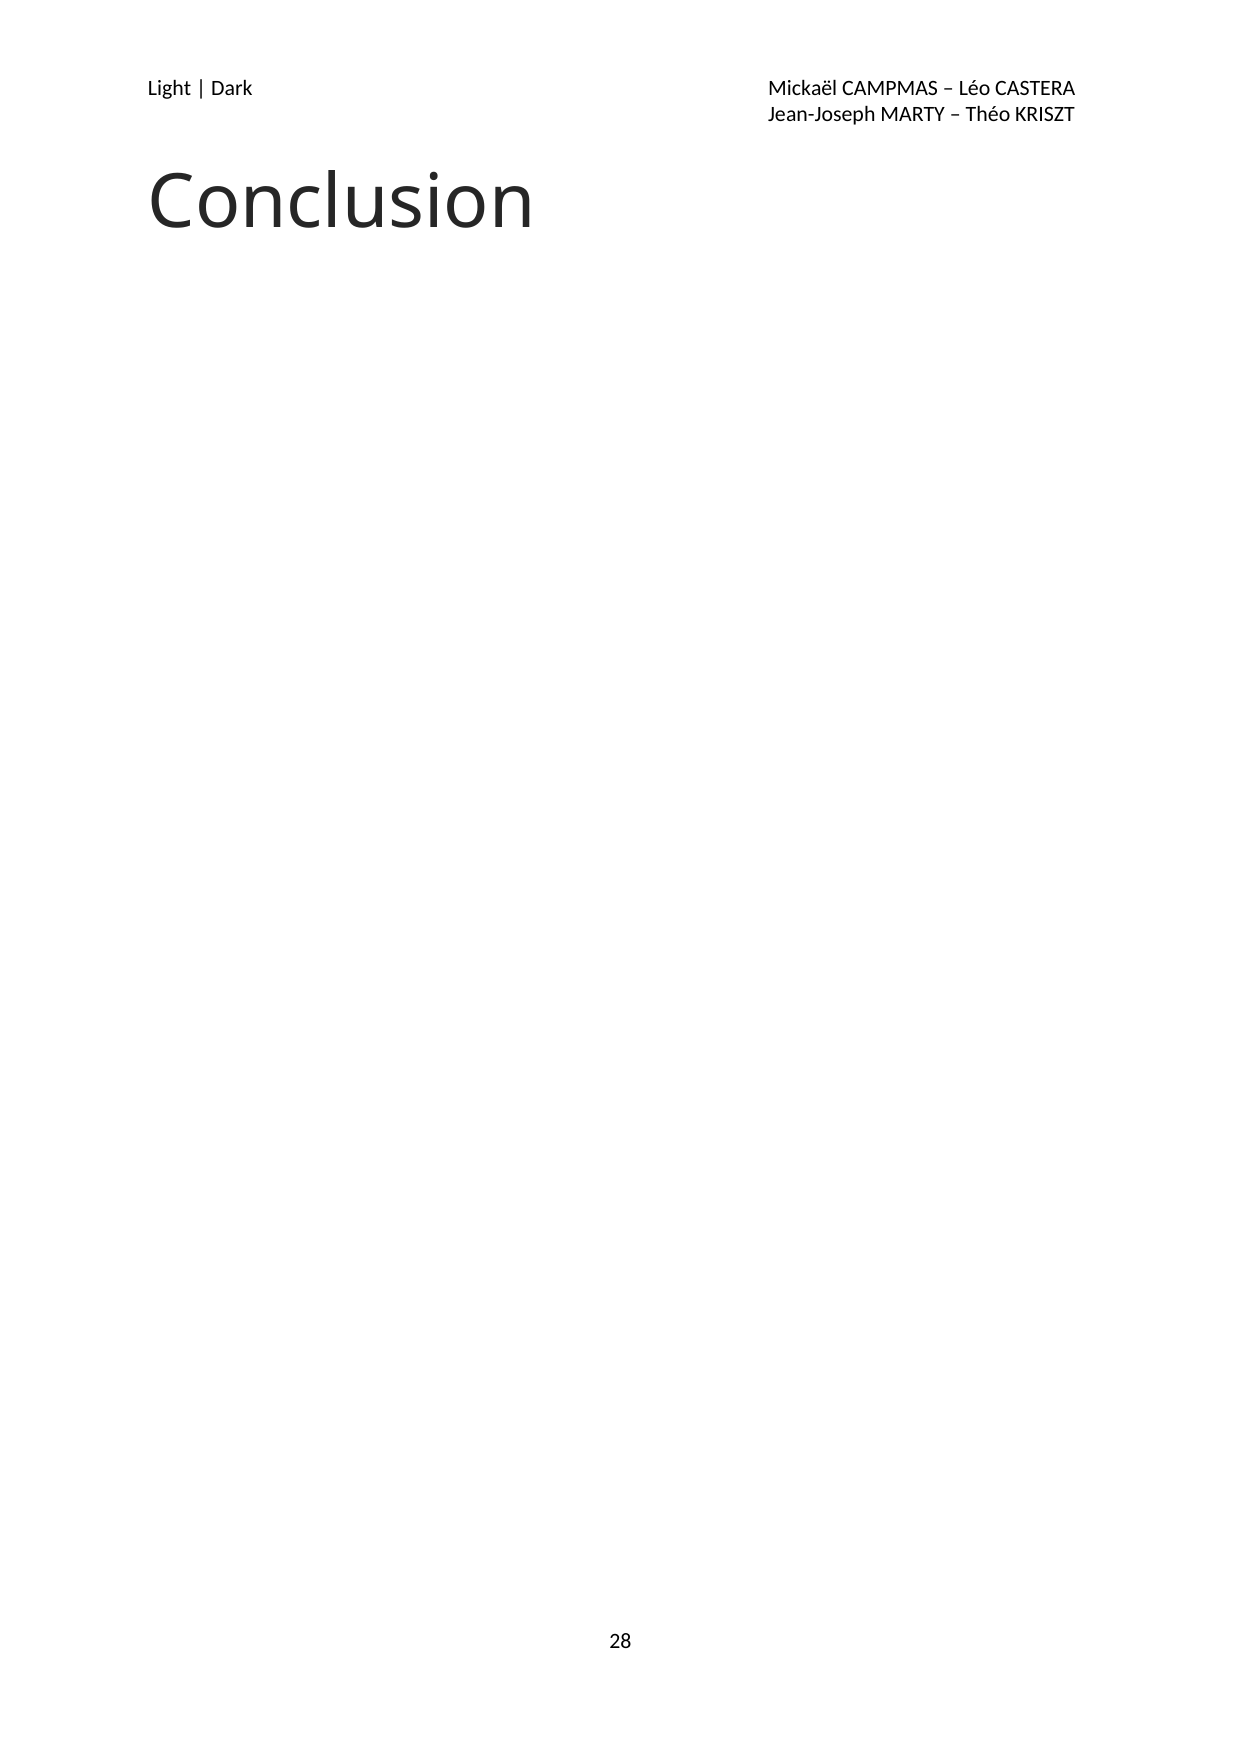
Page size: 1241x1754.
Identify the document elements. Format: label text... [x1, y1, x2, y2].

title Conclusion [148, 148, 1093, 250]
